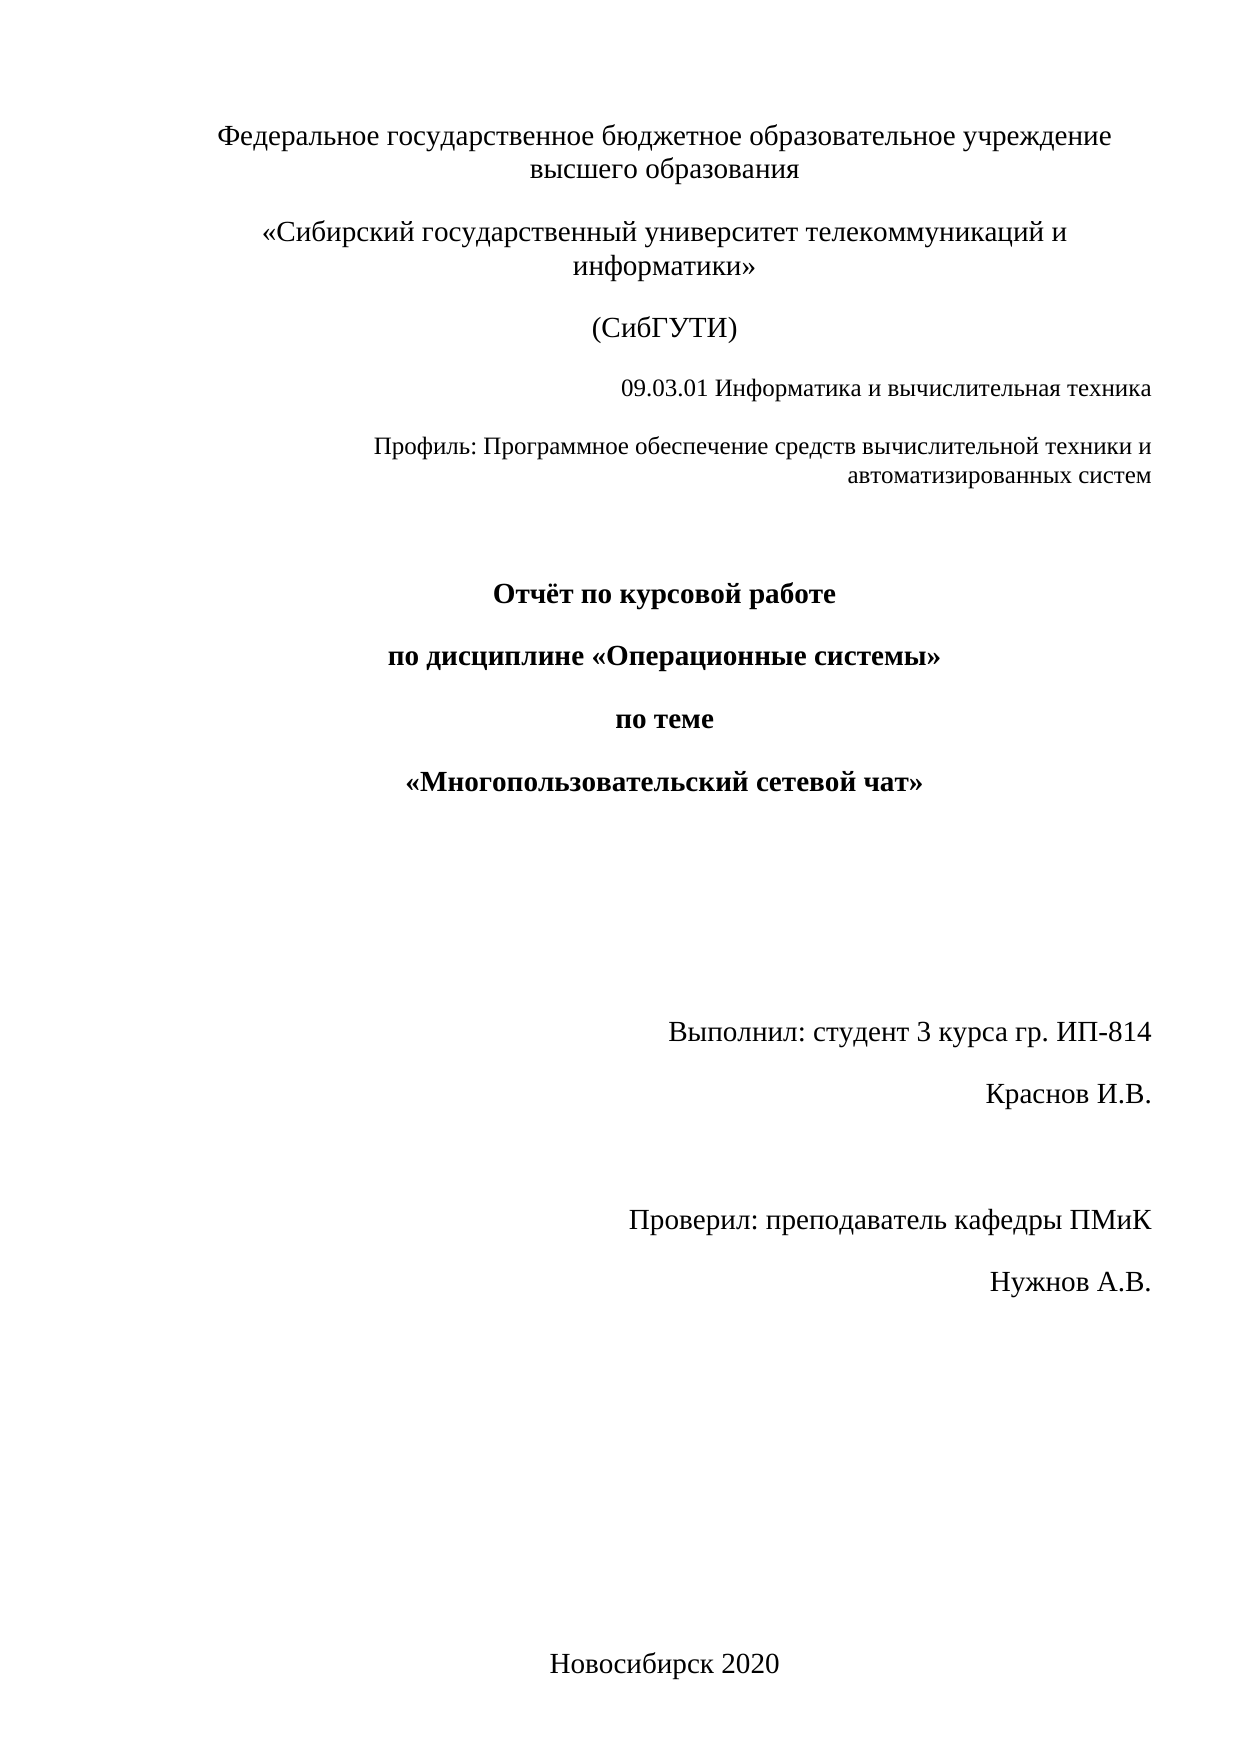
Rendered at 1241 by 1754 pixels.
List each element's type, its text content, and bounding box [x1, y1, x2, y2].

text по теме [177, 701, 1152, 735]
text Проверил: преподаватель кафедры ПМиК [177, 1202, 1152, 1235]
text «Сибирский государственный университет телекоммуникаций и информатики» [177, 214, 1152, 281]
text Краснов И.В. [177, 1076, 1152, 1110]
text Выполнил: студент 3 курса гр. ИП-814 [177, 1014, 1152, 1047]
text Федеральное государственное бюджетное образовательное учреждение высшего образования [177, 118, 1152, 185]
text Отчёт по курсовой работе [177, 576, 1152, 609]
text 09.03.01 Информатика и вычислительная техника [177, 373, 1152, 402]
text (СибГУТИ) [177, 311, 1152, 344]
text «Многопользовательский сетевой чат» [177, 764, 1152, 797]
text по дисциплине «Операционные системы» [177, 638, 1152, 672]
text Профиль: Программное обеспечение средств вычислительной техники и автоматизированных систем [177, 431, 1152, 489]
text Нужнов А.В. [177, 1264, 1152, 1298]
